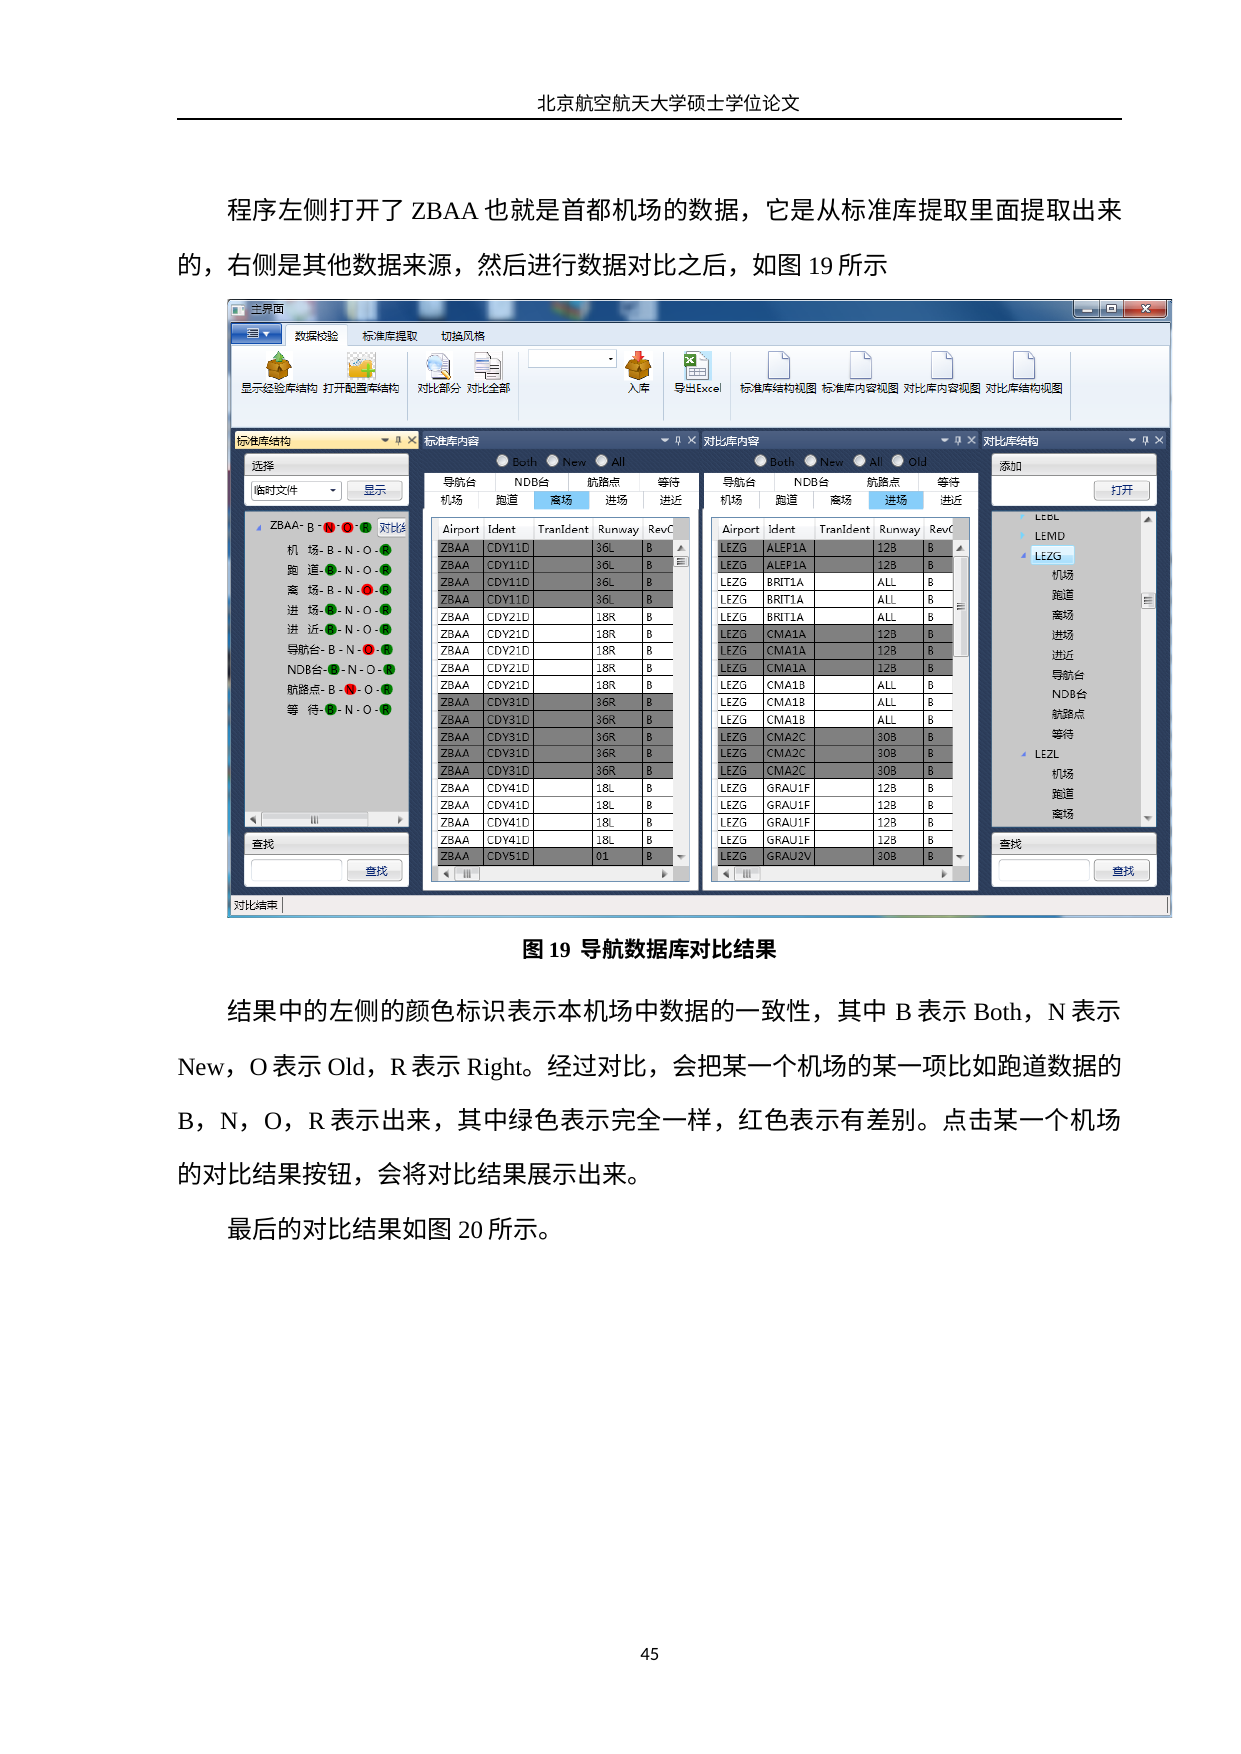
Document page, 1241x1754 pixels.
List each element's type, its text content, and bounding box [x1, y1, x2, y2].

text 最后的对比结果如图 20所示。 [177, 1209, 1122, 1246]
text 结果中的左侧的颜色标识表示本机场中数据的一致性，其中B表示Both，N表示New，O表示Old，R表示Right。经过对比，会把某一个机场的某一项比如跑道数据的B，N，O，R表示出来，其中绿色表示完全一样，红色表示有差别。点击某一个机场的对比结果按钮，会将对比结果展示出来。 [177, 992, 1122, 1191]
text 程序左侧打开了ZBAA也就是首都机场的数据，它是从标准库提取里面提取出来的，右侧是其他数据来源，然后进行数据对比之后，如图 19所示 [177, 191, 1122, 281]
text 图 19 导航数据库对比结果 [177, 932, 1122, 963]
picture [227, 299, 1173, 918]
